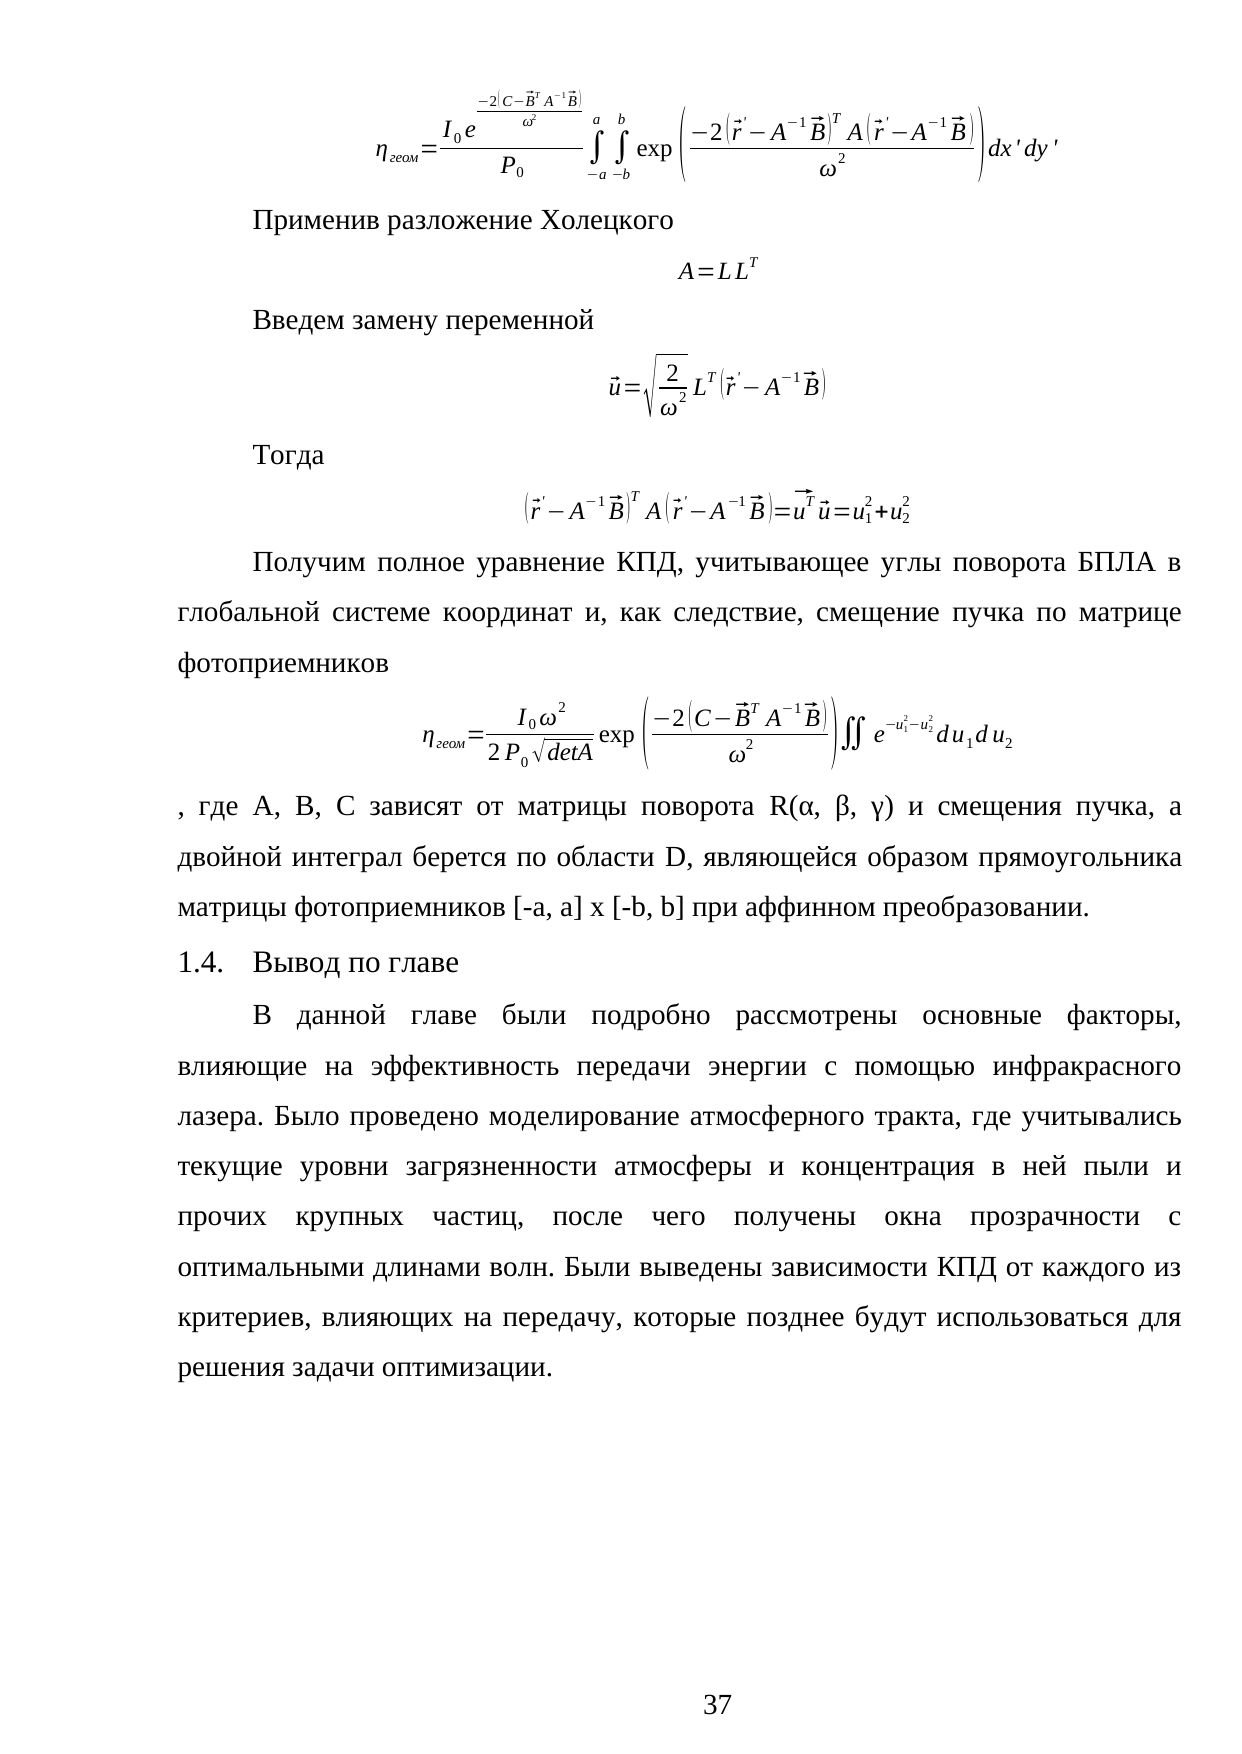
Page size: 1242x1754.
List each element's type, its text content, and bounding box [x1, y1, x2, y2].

text В данной главе были подробно рассмотрены основные факторы, влияющие на эффективность передачи энергии с помощью инфракрасного лазера. Было проведено моделирование атмосферного тракта, где учитывались текущие уровни загрязненности атмосферы и концентрация в ней пыли и прочих крупных частиц, после чего получены окна прозрачности с оптимальными длинами волн. Были выведены зависимости КПД от каждого из критериев, влияющих на передачу, которые позднее будут использоваться для решения задачи оптимизации. [177, 997, 1183, 1383]
text , где A, B, C зависят от матрицы поворота R(α, β, γ) и смещения пучка, а двойной интеграл берется по области D, являющейся образом прямоугольника матрицы фотоприемников [-a, a] x [-b, b] при аффинном преобразовании. [177, 788, 1183, 922]
text Получим полное уравнение КПД, учитывающее углы поворота БПЛА в глобальной системе координат и, как следствие, смещение пучка по матрице фотоприемников [177, 544, 1183, 678]
text Введем замену переменной [177, 302, 1183, 336]
text Применив разложение Холецкого [177, 202, 1183, 235]
subtitle Вывод по главе [177, 943, 1183, 979]
text Тогда [177, 437, 1183, 471]
